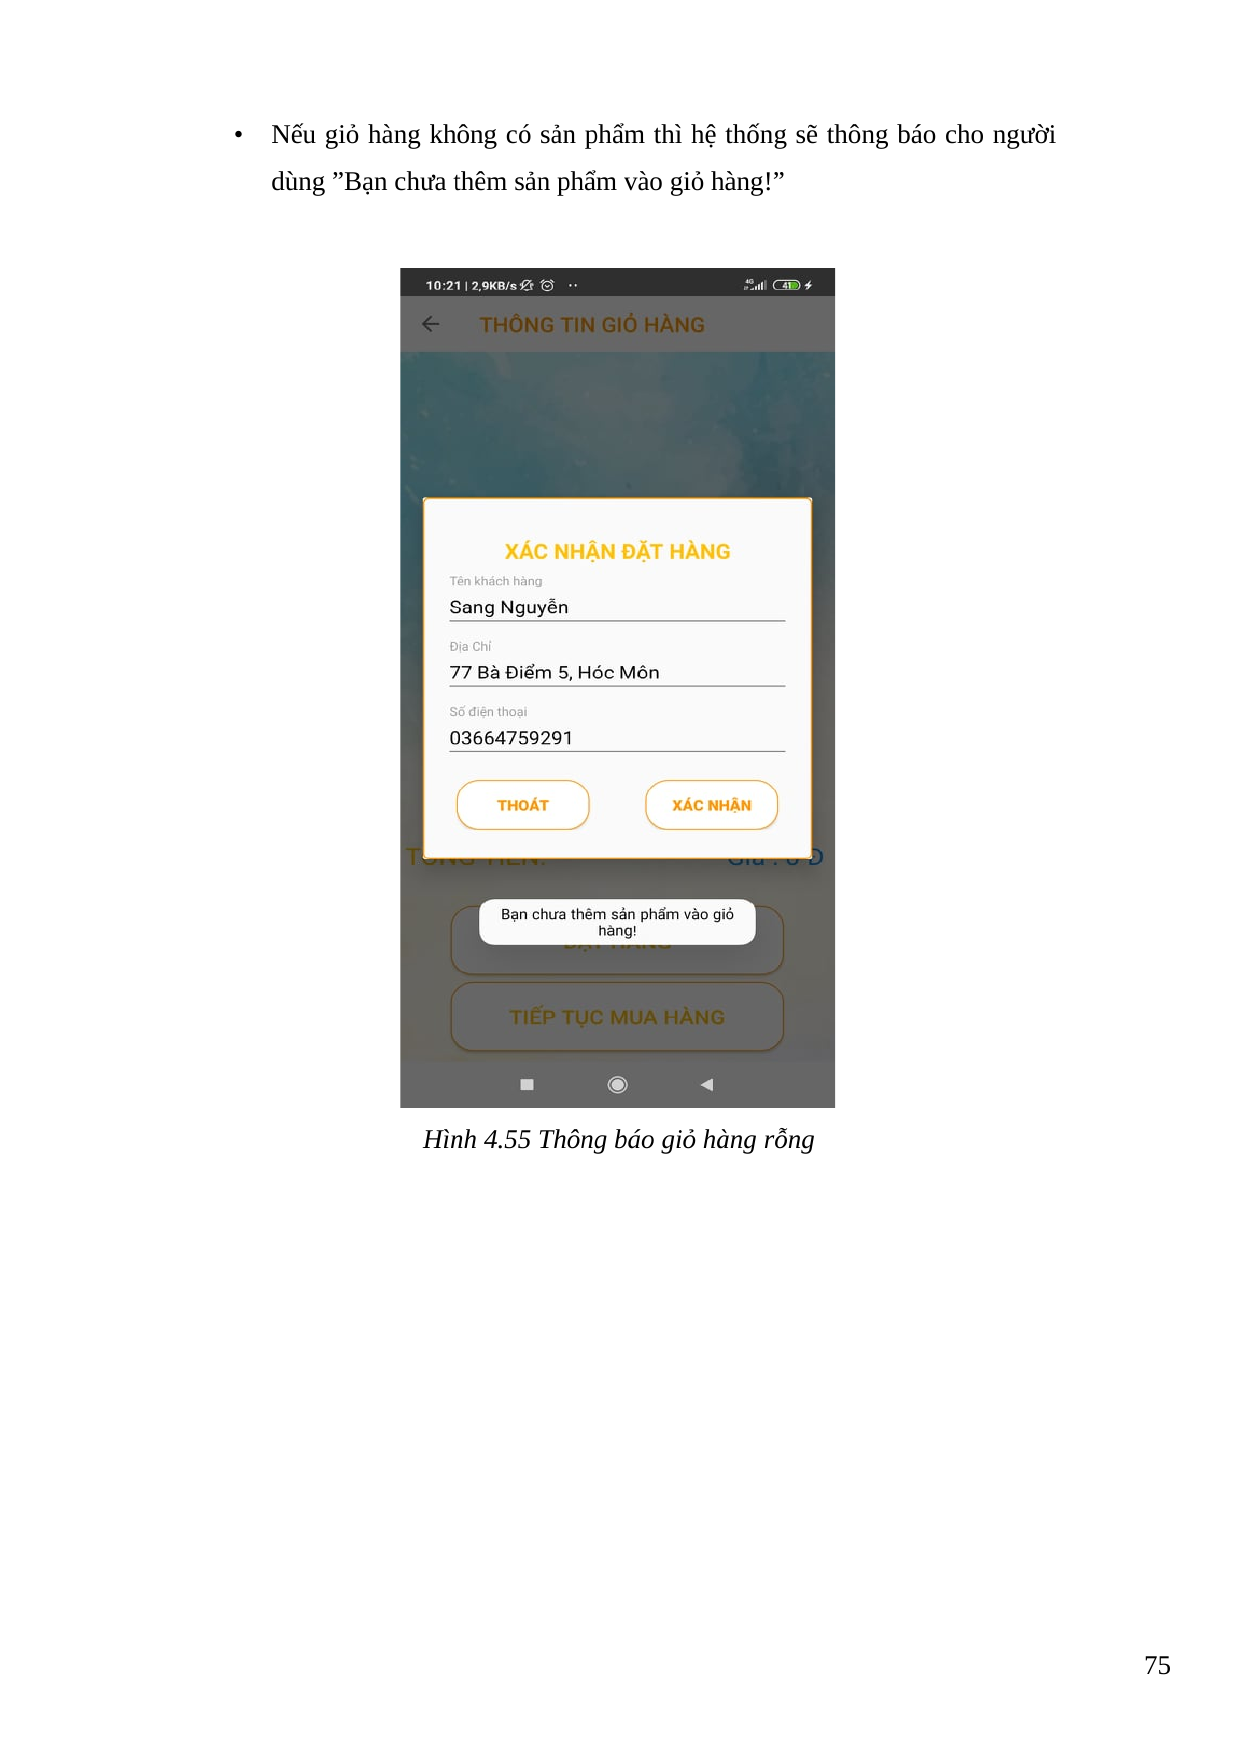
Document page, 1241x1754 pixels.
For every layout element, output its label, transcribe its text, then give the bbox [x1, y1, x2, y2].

list Nếu giỏ hàng không có sản phẩm thì hệ thống sẽ thông báo cho người dùng ”Bạn chưa thêm sản phẩm vào giỏ hàng!” [233, 118, 1058, 196]
picture [400, 268, 836, 1108]
